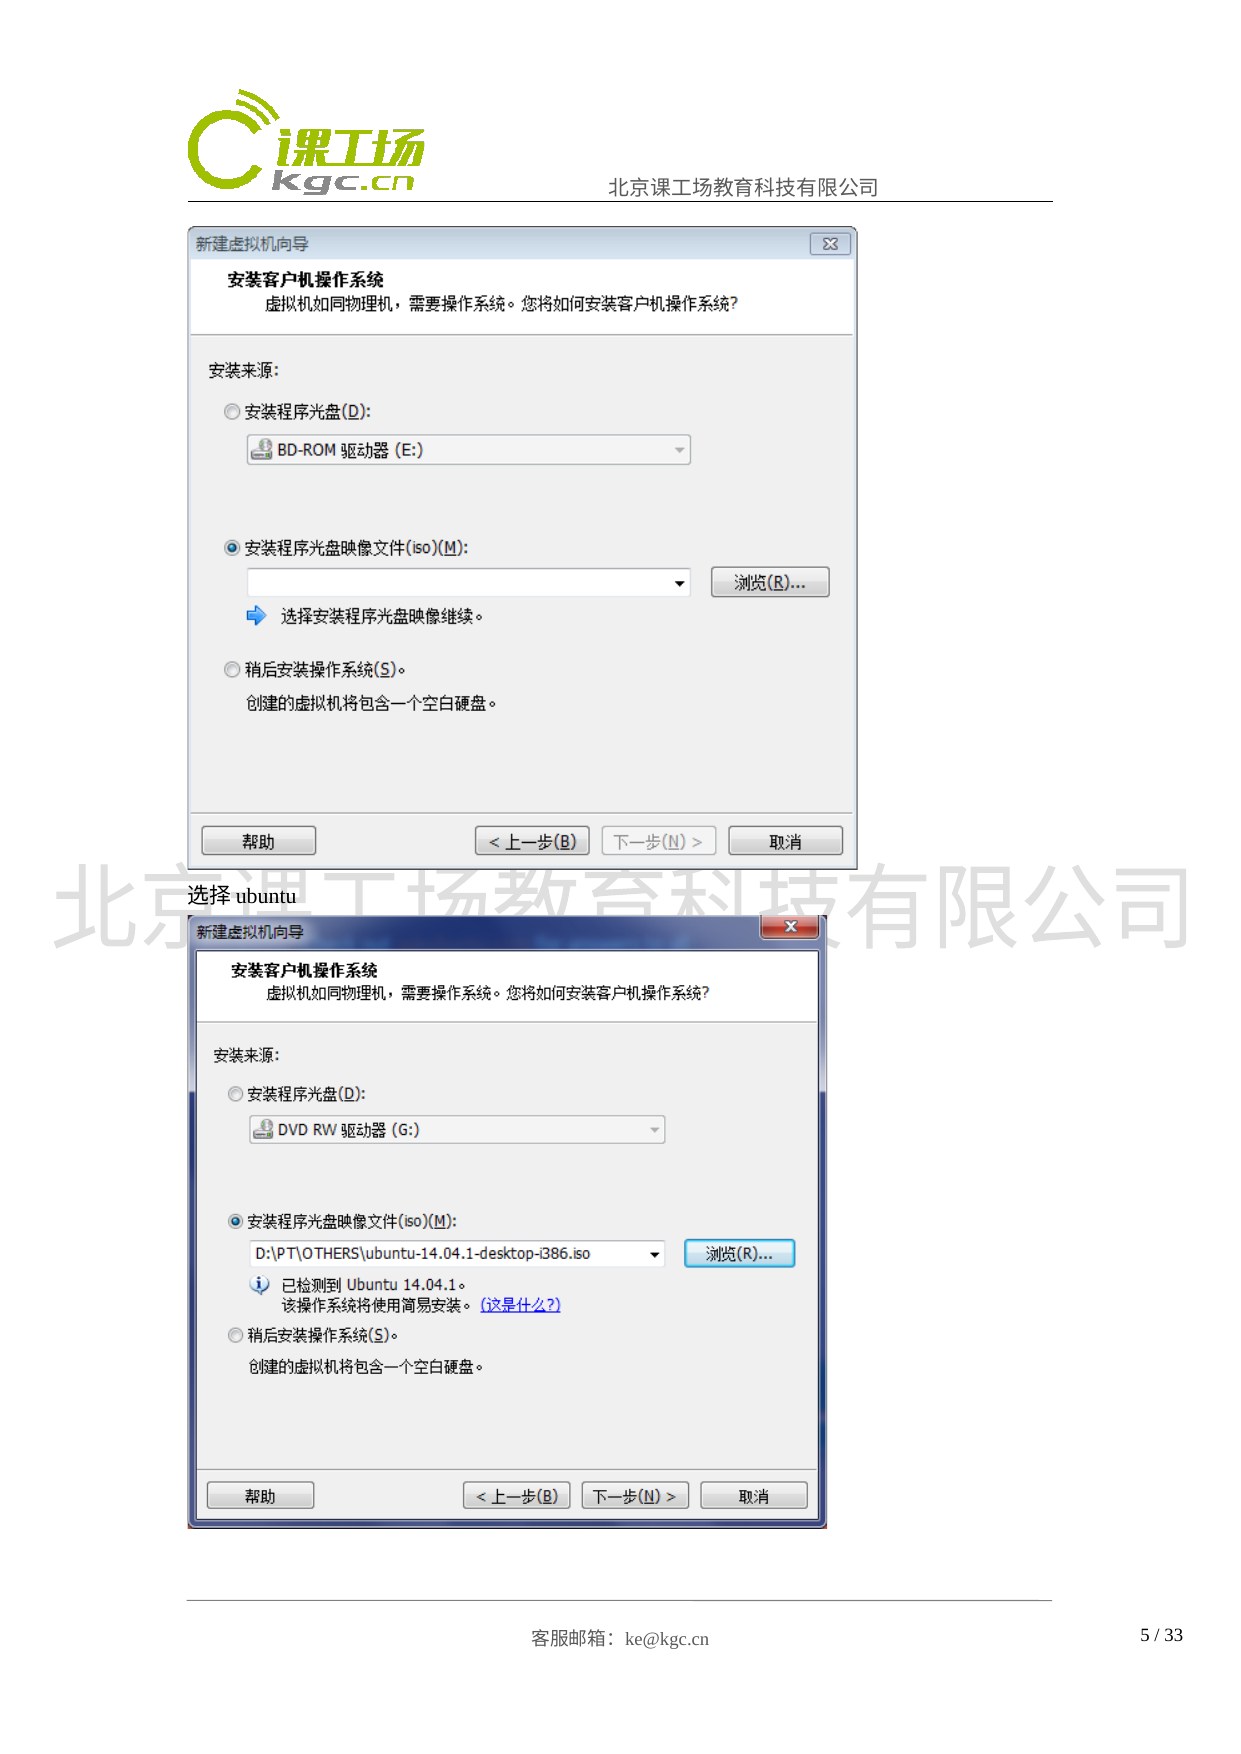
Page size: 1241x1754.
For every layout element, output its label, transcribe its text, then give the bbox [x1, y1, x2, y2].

picture [187, 88, 425, 195]
picture [187, 226, 858, 870]
picture [187, 915, 828, 1529]
